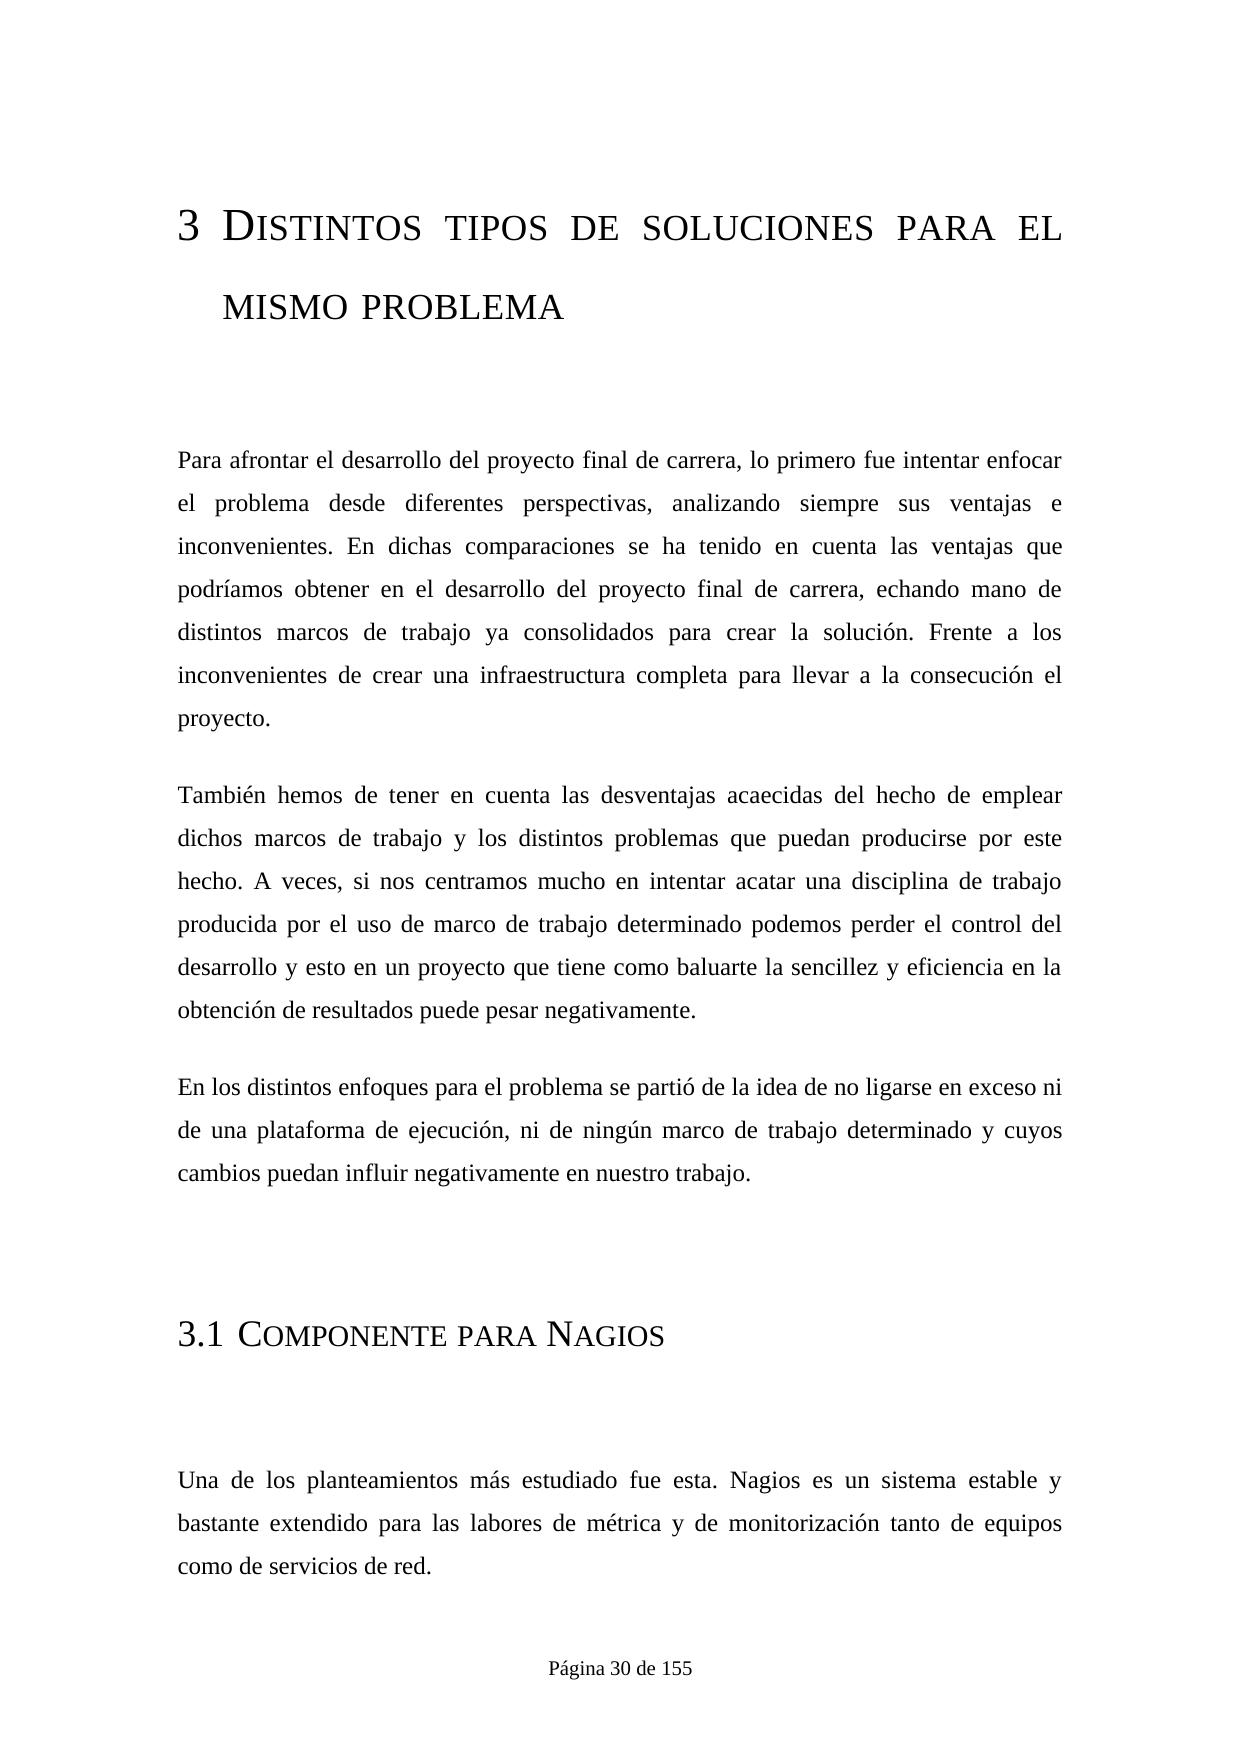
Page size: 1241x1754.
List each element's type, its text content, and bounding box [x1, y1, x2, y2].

text Para afrontar el desarrollo del proyecto final de carrera, lo primero fue intentar enfocar el problema desde diferentes perspectivas, analizando siempre sus ventajas e inconvenientes. En dichas comparaciones se ha tenido en cuenta las ventajas que podríamos obtener en el desarrollo del proyecto final de carrera, echando mano de distintos marcos de trabajo ya consolidados para crear la solución. Frente a los inconvenientes de crear una infraestructura completa para llevar a la consecución el proyecto. [177, 445, 1063, 732]
subtitle Distintos tipos de soluciones para el mismo problema [177, 198, 1063, 329]
subtitle Componente para Nagios [177, 1311, 1063, 1354]
text También hemos de tener en cuenta las desventajas acaecidas del hecho de emplear dichos marcos de trabajo y los distintos problemas que puedan producirse por este hecho. A veces, si nos centramos mucho en intentar acatar una disciplina de trabajo producida por el uso de marco de trabajo determinado podemos perder el control del desarrollo y esto en un proyecto que tiene como baluarte la sencillez y eficiencia en la obtención de resultados puede pesar negativamente. [177, 780, 1063, 1024]
text En los distintos enfoques para el problema se partió de la idea de no ligarse en exceso ni de una plataforma de ejecución, ni de ningún marco de trabajo determinado y cuyos cambios puedan influir negativamente en nuestro trabajo. [177, 1072, 1063, 1187]
text Una de los planteamientos más estudiado fue esta. Nagios es un sistema estable y bastante extendido para las labores de métrica y de monitorización tanto de equipos como de servicios de red. [177, 1465, 1063, 1580]
